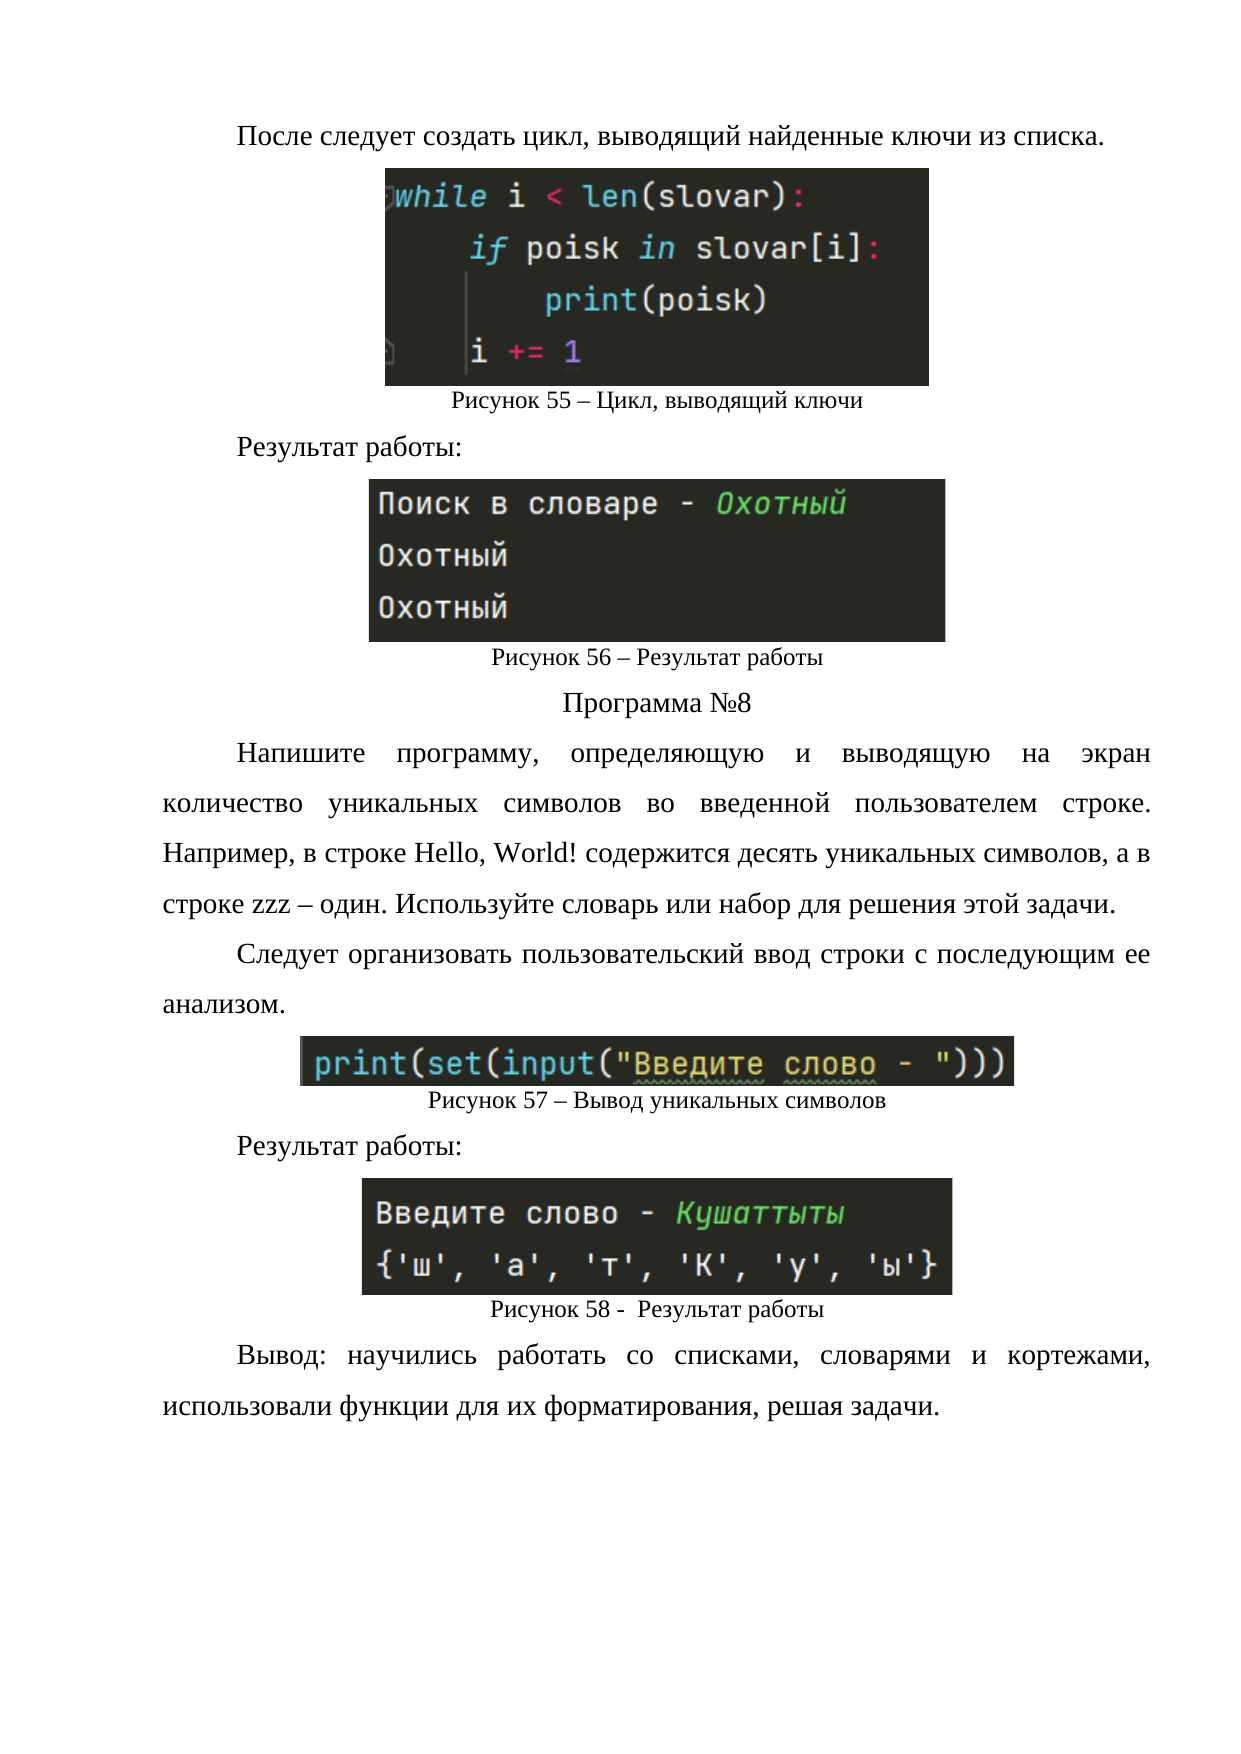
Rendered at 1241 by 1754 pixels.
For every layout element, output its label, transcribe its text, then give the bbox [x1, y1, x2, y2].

picture [300, 1036, 1015, 1086]
text Результат работы: [162, 429, 1152, 462]
picture [385, 168, 929, 386]
text Результат работы: [162, 1128, 1152, 1162]
text Рисунок 57 – Вывод уникальных символов [162, 1085, 1152, 1114]
picture [361, 1178, 953, 1295]
text Рисунок 56 – Результат работы [162, 642, 1152, 670]
text Следует организовать пользовательский ввод строки с последующим ее анализом. [162, 936, 1152, 1020]
text Напишите программу, определяющую и выводящую на экран количество уникальных символов во введенной пользователем строке. Например, в строке Hello, World! содержится десять уникальных символов, а в строке zzz – один. Используйте словарь или набор для решения этой задачи. [162, 735, 1152, 919]
text Программа №8 [162, 685, 1152, 718]
text Рисунок 58 - Результат работы [162, 1294, 1152, 1323]
text Вывод: научились работать со списками, словарями и кортежами, использовали функции для их форматирования, решая задачи. [162, 1337, 1152, 1421]
picture [368, 479, 946, 642]
text После следует создать цикл, выводящий найденные ключи из списка. [162, 118, 1152, 152]
text Рисунок 55 – Цикл, выводящий ключи [162, 386, 1152, 414]
